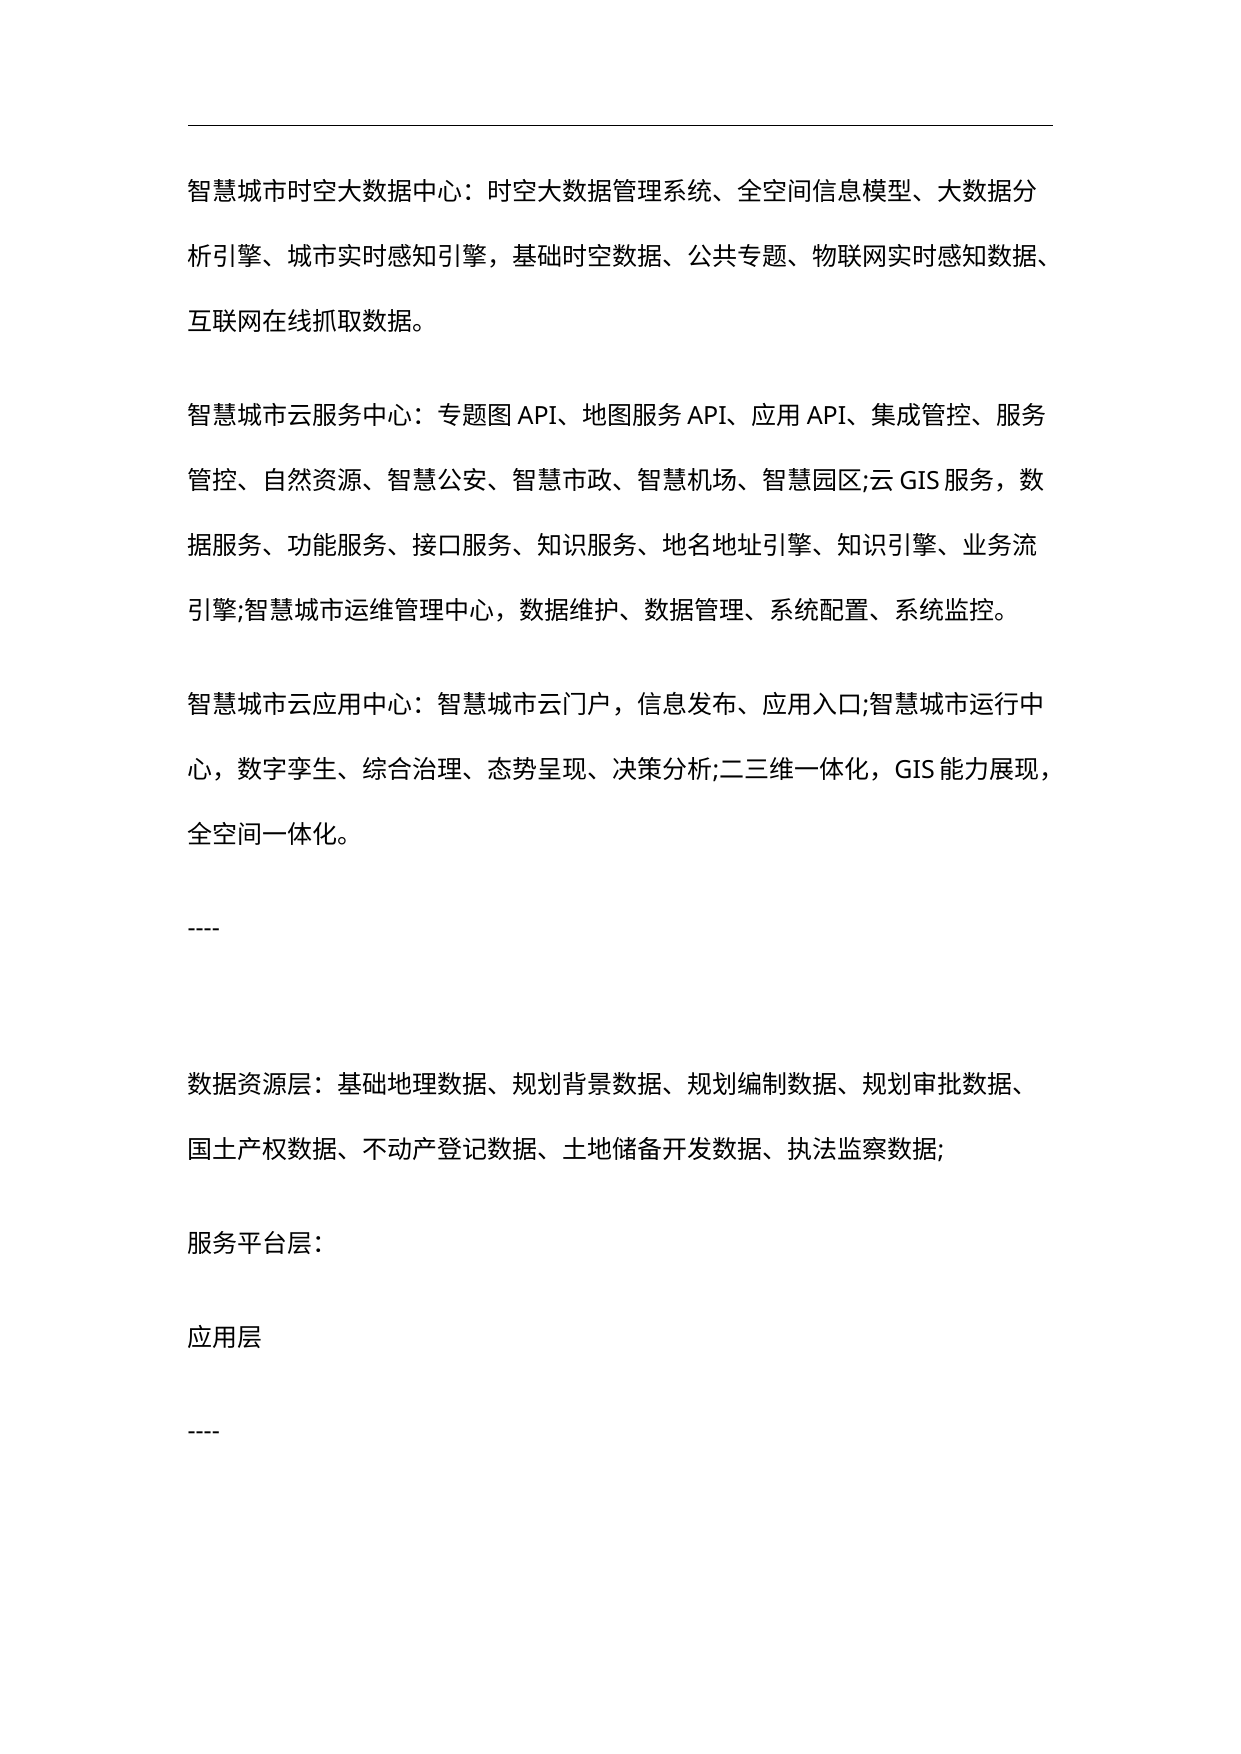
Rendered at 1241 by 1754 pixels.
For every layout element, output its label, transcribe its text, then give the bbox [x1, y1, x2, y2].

text 应用层 [187, 1303, 1053, 1368]
text 智慧城市时空大数据中心：时空大数据管理系统、全空间信息模型、大数据分析引擎、城市实时感知引擎，基础时空数据、公共专题、物联网实时感知数据、互联网在线抓取数据。 [187, 157, 1053, 352]
text 服务平台层： [187, 1209, 1053, 1274]
text ---- [187, 1397, 1053, 1462]
text 智慧城市云应用中心：智慧城市云门户，信息发布、应用入口;智慧城市运行中心，数字孪生、综合治理、态势呈现、决策分析;二三维一体化，GIS能力展现，全空间一体化。 [187, 670, 1053, 865]
text 数据资源层：基础地理数据、规划背景数据、规划编制数据、规划审批数据、国土产权数据、不动产登记数据、土地储备开发数据、执法监察数据; [187, 1050, 1053, 1180]
text 智慧城市云服务中心：专题图API、地图服务API、应用API、集成管控、服务管控、自然资源、智慧公安、智慧市政、智慧机场、智慧园区;云GIS服务，数据服务、功能服务、接口服务、知识服务、地名地址引擎、知识引擎、业务流引擎;智慧城市运维管理中心，数据维护、数据管理、系统配置、系统监控。 [187, 381, 1053, 641]
text ---- [187, 894, 1053, 959]
